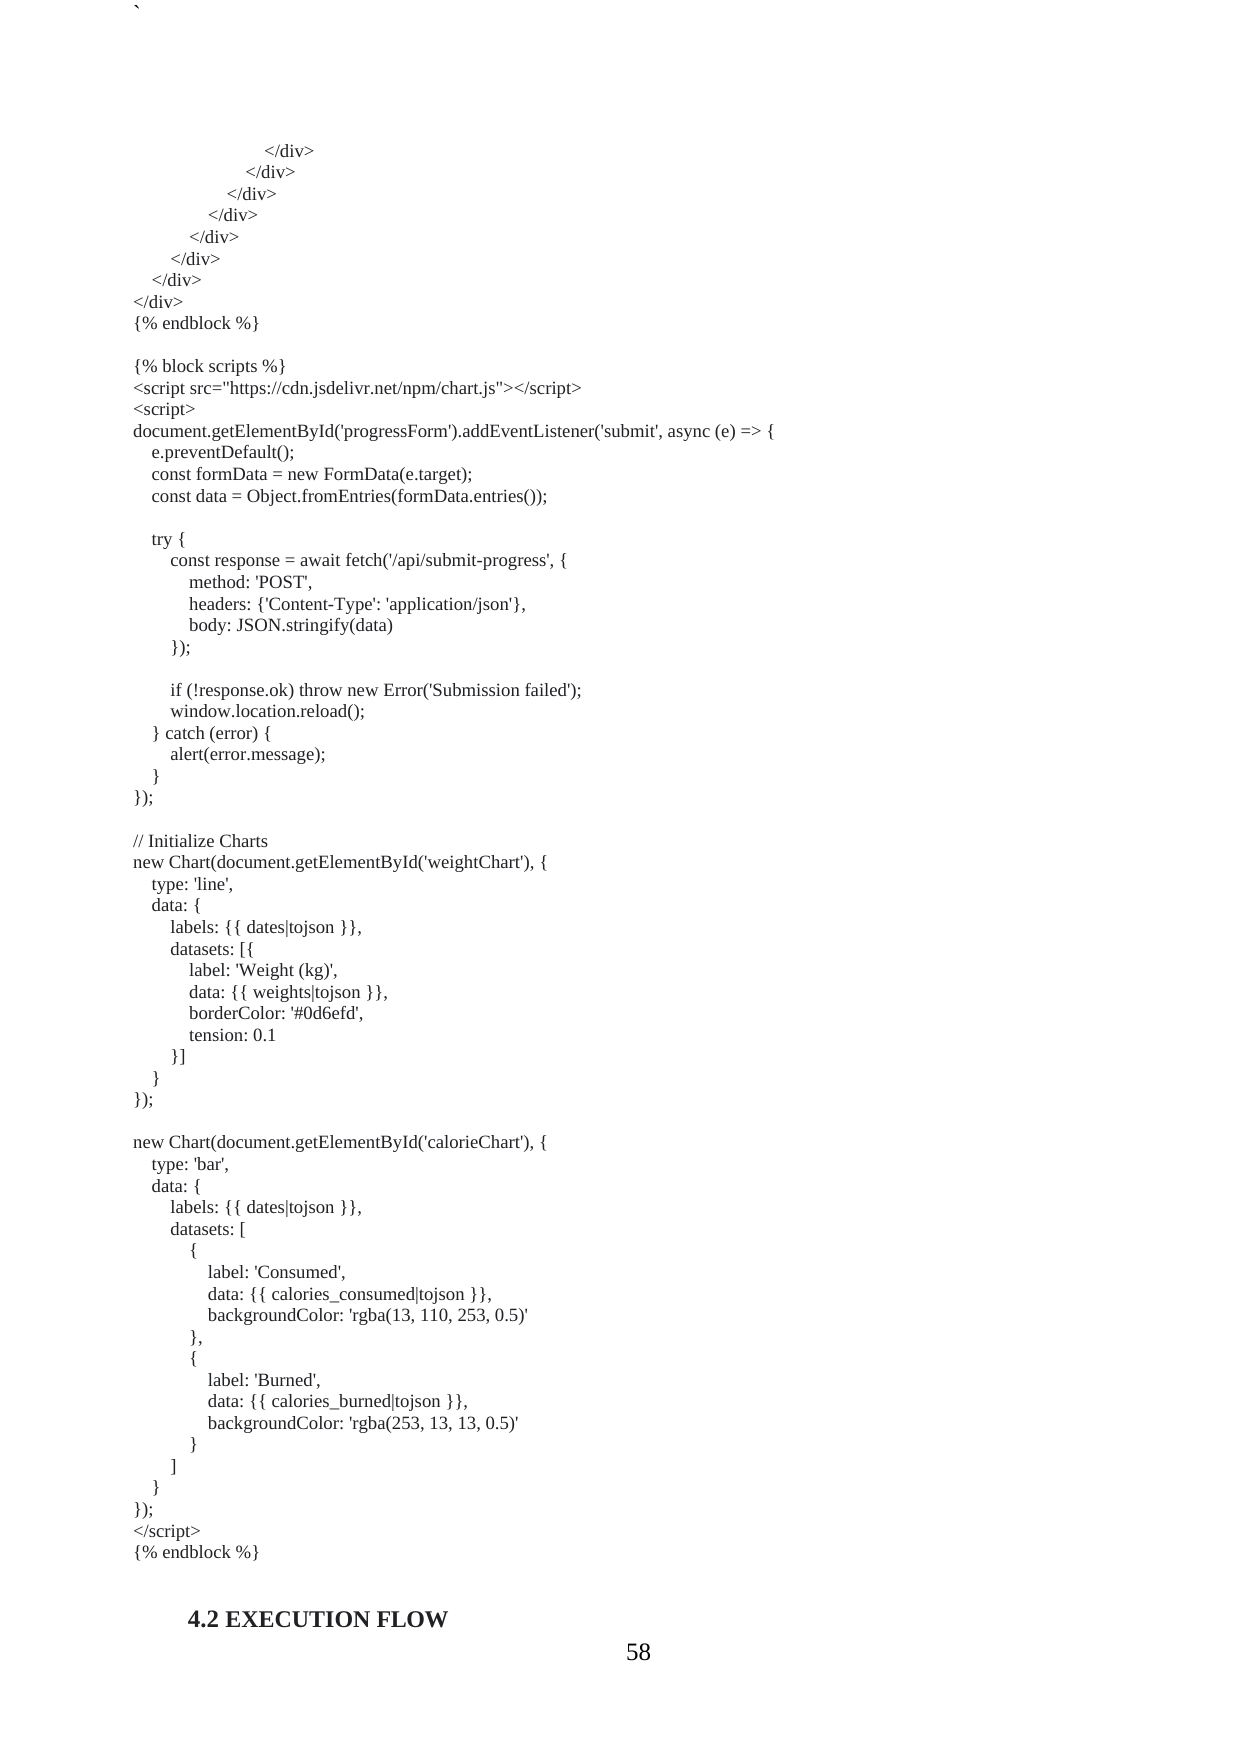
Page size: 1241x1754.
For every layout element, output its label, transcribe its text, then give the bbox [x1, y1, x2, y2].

text {% block scripts %} [133, 355, 1091, 377]
text </div> [133, 269, 1091, 291]
text }, [133, 1326, 1091, 1347]
text } catch (error) { [133, 722, 1091, 743]
text datasets: [ [133, 1218, 1091, 1239]
text new Chart(document.getElementById('calorieChart'), { [133, 1131, 1091, 1153]
text backgroundColor: 'rgba(253, 13, 13, 0.5)' [133, 1412, 1091, 1433]
text }); [133, 636, 1091, 657]
text data: {{ calories_consumed|tojson }}, [133, 1282, 1091, 1304]
text datasets: [{ [133, 937, 1091, 959]
text }); [133, 786, 1091, 808]
text label: 'Burned', [133, 1369, 1091, 1390]
text data: { [133, 894, 1091, 916]
text <script src="https://cdn.jsdelivr.net/npm/chart.js"></script> [133, 377, 1091, 398]
text if (!response.ok) throw new Error('Submission failed'); [133, 679, 1091, 700]
text // Initialize Charts [133, 829, 1091, 851]
text } [133, 1476, 1091, 1498]
text } [133, 1067, 1091, 1088]
text </div> [133, 161, 1091, 183]
text label: 'Weight (kg)', [133, 959, 1091, 981]
text alert(error.message); [133, 743, 1091, 765]
text type: 'bar', [133, 1153, 1091, 1174]
text backgroundColor: 'rgba(13, 110, 253, 0.5)' [133, 1304, 1091, 1326]
text </script> [133, 1519, 1091, 1541]
text { [133, 1239, 1091, 1261]
text type: 'line', [133, 873, 1091, 894]
text } [133, 765, 1091, 786]
text </div> [133, 204, 1091, 226]
text {% endblock %} [133, 1541, 1091, 1563]
text labels: {{ dates|tojson }}, [133, 1196, 1091, 1218]
text }] [133, 1045, 1091, 1067]
text data: { [133, 1174, 1091, 1196]
text </div> [133, 139, 1091, 161]
text body: JSON.stringify(data) [133, 614, 1091, 636]
text data: {{ calories_burned|tojson }}, [133, 1390, 1091, 1412]
text document.getElementById('progressForm').addEventListener('submit', async (e) => { [133, 420, 1091, 441]
text const formData = new FormData(e.target); [133, 463, 1091, 484]
text }); [133, 1088, 1091, 1110]
text } [133, 1433, 1091, 1455]
text const data = Object.fromEntries(formData.entries()); [133, 484, 1091, 506]
text ] [133, 1455, 1091, 1476]
text headers: {'Content-Type': 'application/json'}, [133, 592, 1091, 614]
text }); [133, 1498, 1091, 1519]
text {% endblock %} [133, 312, 1091, 334]
subtitle EXECUTION FLOW [188, 1604, 1137, 1633]
text e.preventDefault(); [133, 441, 1091, 463]
text try { [133, 528, 1091, 549]
text label: 'Consumed', [133, 1261, 1091, 1282]
text </div> [133, 247, 1091, 269]
text data: {{ weights|tojson }}, [133, 981, 1091, 1002]
text </div> [133, 291, 1091, 312]
text window.location.reload(); [133, 700, 1091, 722]
text labels: {{ dates|tojson }}, [133, 916, 1091, 937]
text tension: 0.1 [133, 1024, 1091, 1045]
text const response = await fetch('/api/submit-progress', { [133, 549, 1091, 571]
text borderColor: '#0d6efd', [133, 1002, 1091, 1024]
text method: 'POST', [133, 571, 1091, 592]
text <script> [133, 398, 1091, 420]
text </div> [133, 183, 1091, 204]
text { [133, 1347, 1091, 1369]
text </div> [133, 226, 1091, 247]
text new Chart(document.getElementById('weightChart'), { [133, 851, 1091, 873]
